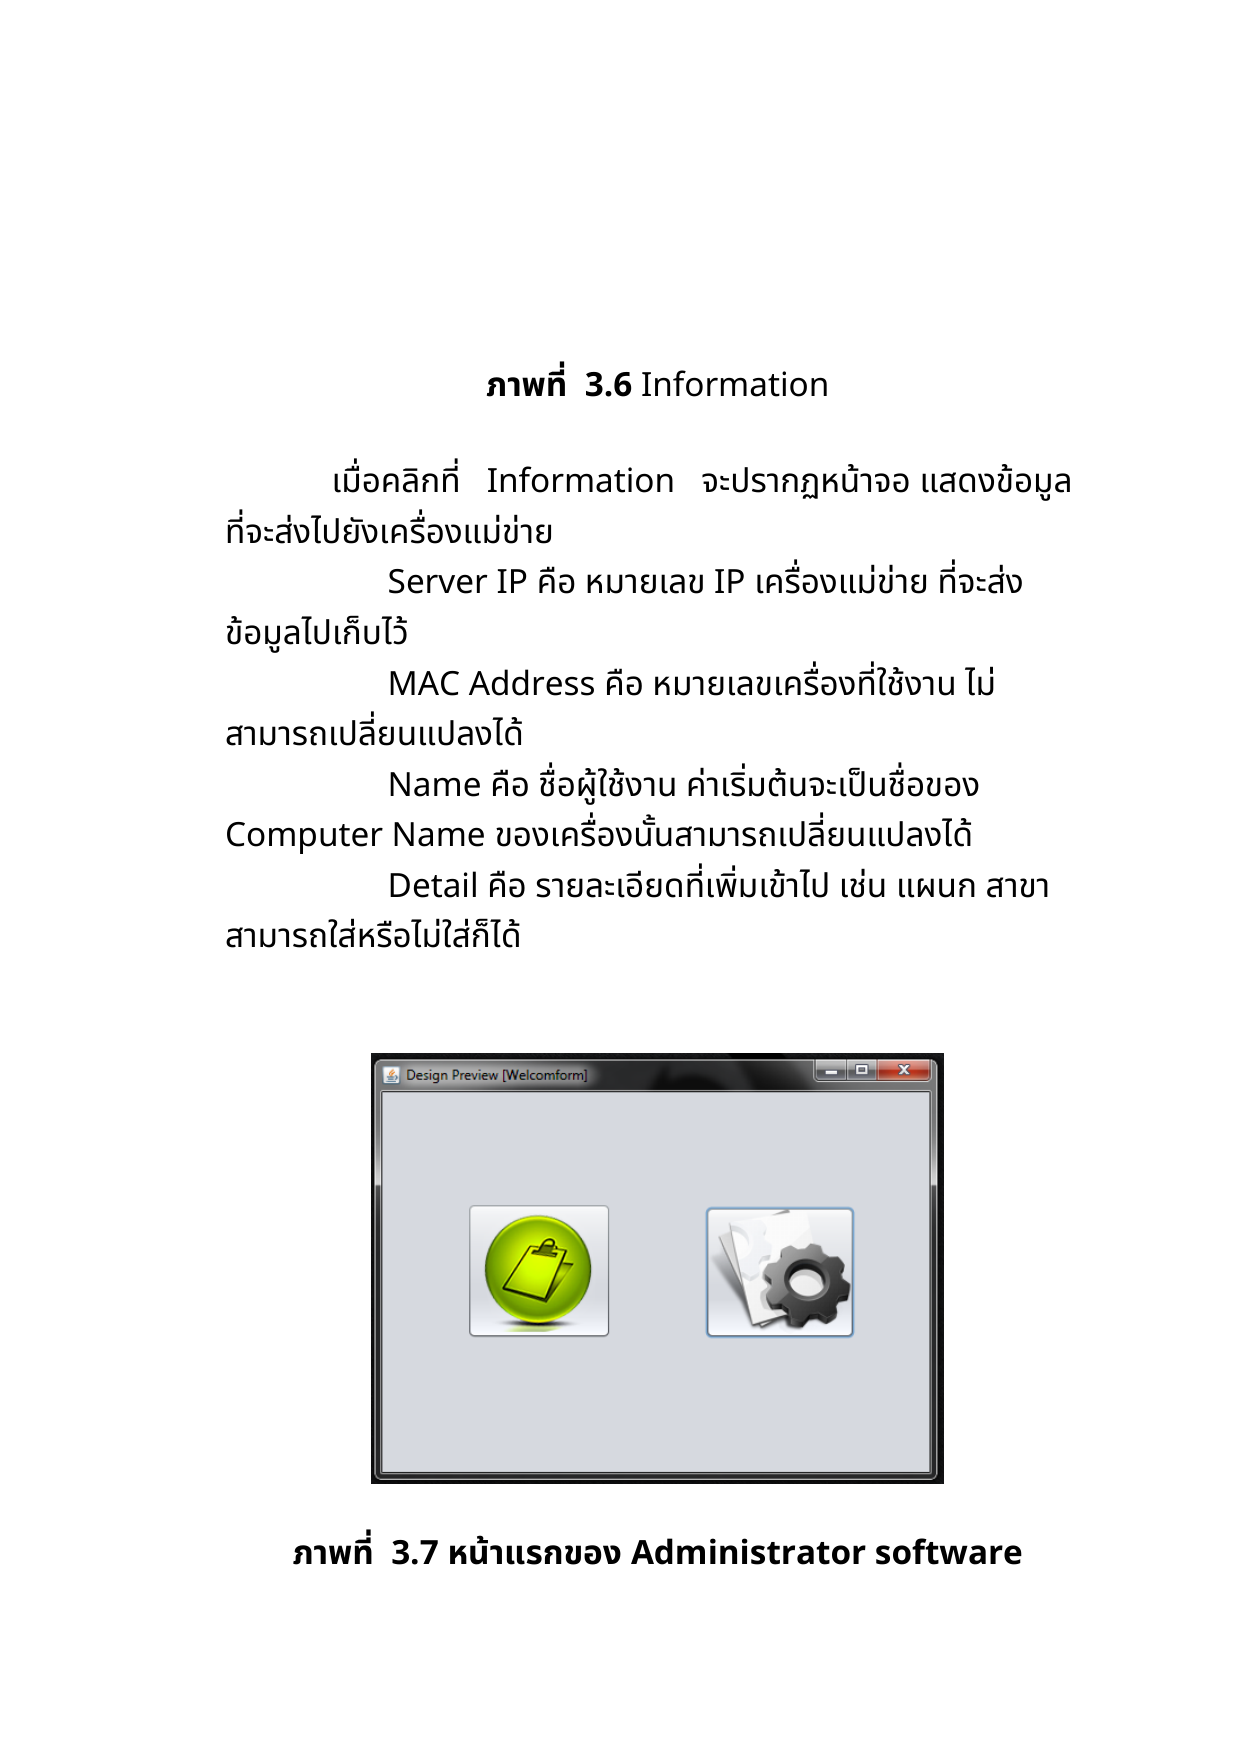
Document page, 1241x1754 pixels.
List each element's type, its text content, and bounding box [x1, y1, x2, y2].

text ภาพที่ 3.6 Information [225, 361, 1090, 412]
picture [371, 1053, 944, 1484]
text เมื่อคลิกที่ Information จะปรากฏหน้าจอ แสดงข้อมูลที่จะส่งไปยังเครื่องแม่ข่าย [225, 457, 1090, 558]
text MAC Address คือ หมายเลขเครื่องที่ใช้งาน ไม่สามารถเปลี่ยนแปลงได้ [225, 659, 1090, 760]
text Detail คือ รายละเอียดที่เพิ่มเข้าไป เช่น แผนก สาขา สามารถใส่หรือไม่ใส่ก็ได้ [225, 862, 1090, 963]
text Name คือ ชื่อผู้ใช้งาน ค่าเริ่มต้นจะเป็นชื่อของ Computer Name ของเครื่องนั้นสามารถเปลี่ยนแปลงได้ [225, 760, 1090, 862]
text Server IP คือ หมายเลข IP เครื่องแม่ข่าย ที่จะส่งข้อมูลไปเก็บไว้ [225, 558, 1090, 659]
text ภาพที่ 3.7 หน้าแรกของ Administrator software [225, 1529, 1090, 1579]
